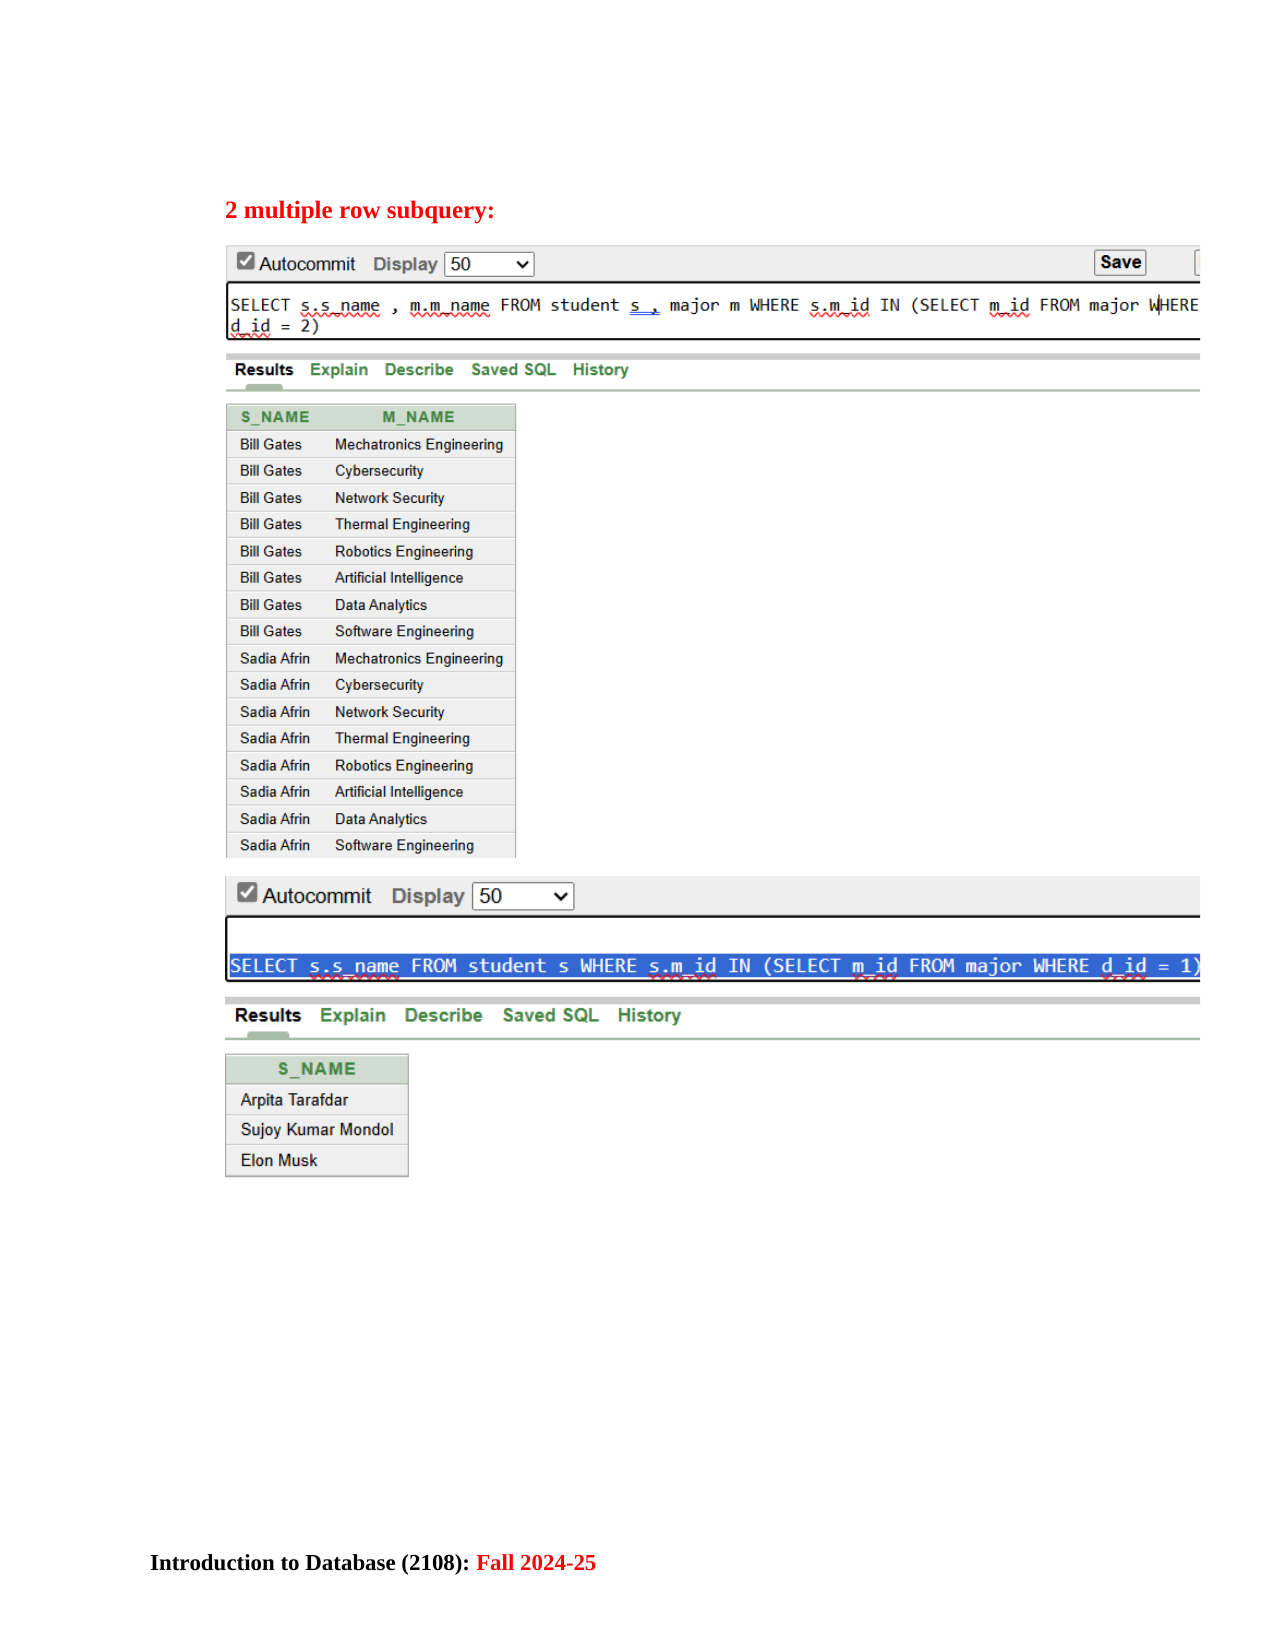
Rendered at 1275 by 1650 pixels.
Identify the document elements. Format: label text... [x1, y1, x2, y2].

text 2 multiple row subquery: [150, 195, 1125, 224]
picture [225, 242, 1200, 858]
picture [225, 876, 1200, 1181]
